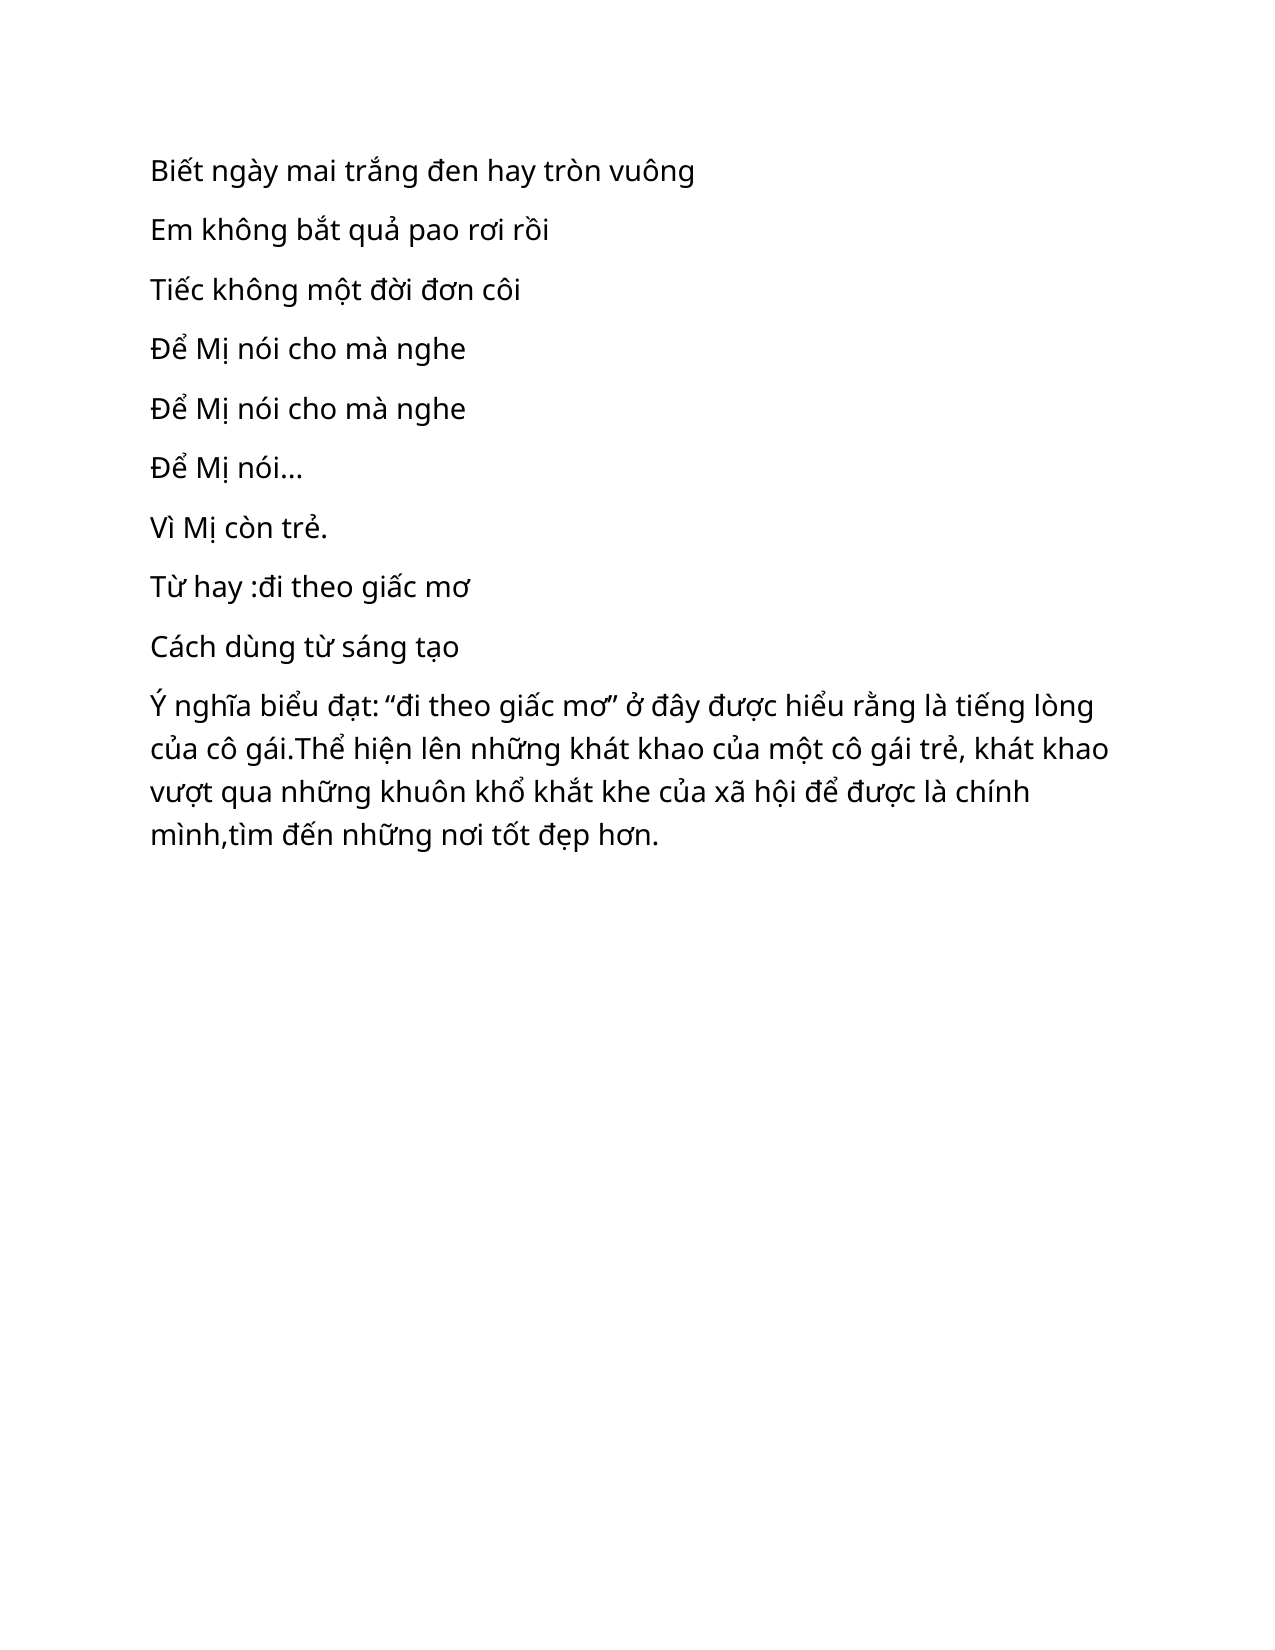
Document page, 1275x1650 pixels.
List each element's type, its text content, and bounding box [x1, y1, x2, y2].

text Em không bắt quả pao rơi rồi [150, 209, 1125, 249]
text Cách dùng từ sáng tạo [150, 626, 1125, 666]
text Vì Mị còn trẻ. [150, 507, 1125, 547]
text Tiếc không một đời đơn côi [150, 269, 1125, 309]
text Để Mị nói... [150, 447, 1125, 487]
text Để Mị nói cho mà nghe [150, 328, 1125, 368]
text Biết ngày mai trắng đen hay tròn vuông [150, 150, 1125, 190]
text Từ hay :đi theo giấc mơ [150, 566, 1125, 606]
text Ý nghĩa biểu đạt: “đi theo giấc mơ” ở đây được hiểu rằng là tiếng lòng của cô gái.Thể hiện lên những khát khao của một cô gái trẻ, khát khao vượt qua những khuôn khổ khắt khe của xã hội để được là chính mình,tìm đến những nơi tốt đẹp hơn. [150, 685, 1125, 853]
text Để Mị nói cho mà nghe [150, 388, 1125, 428]
